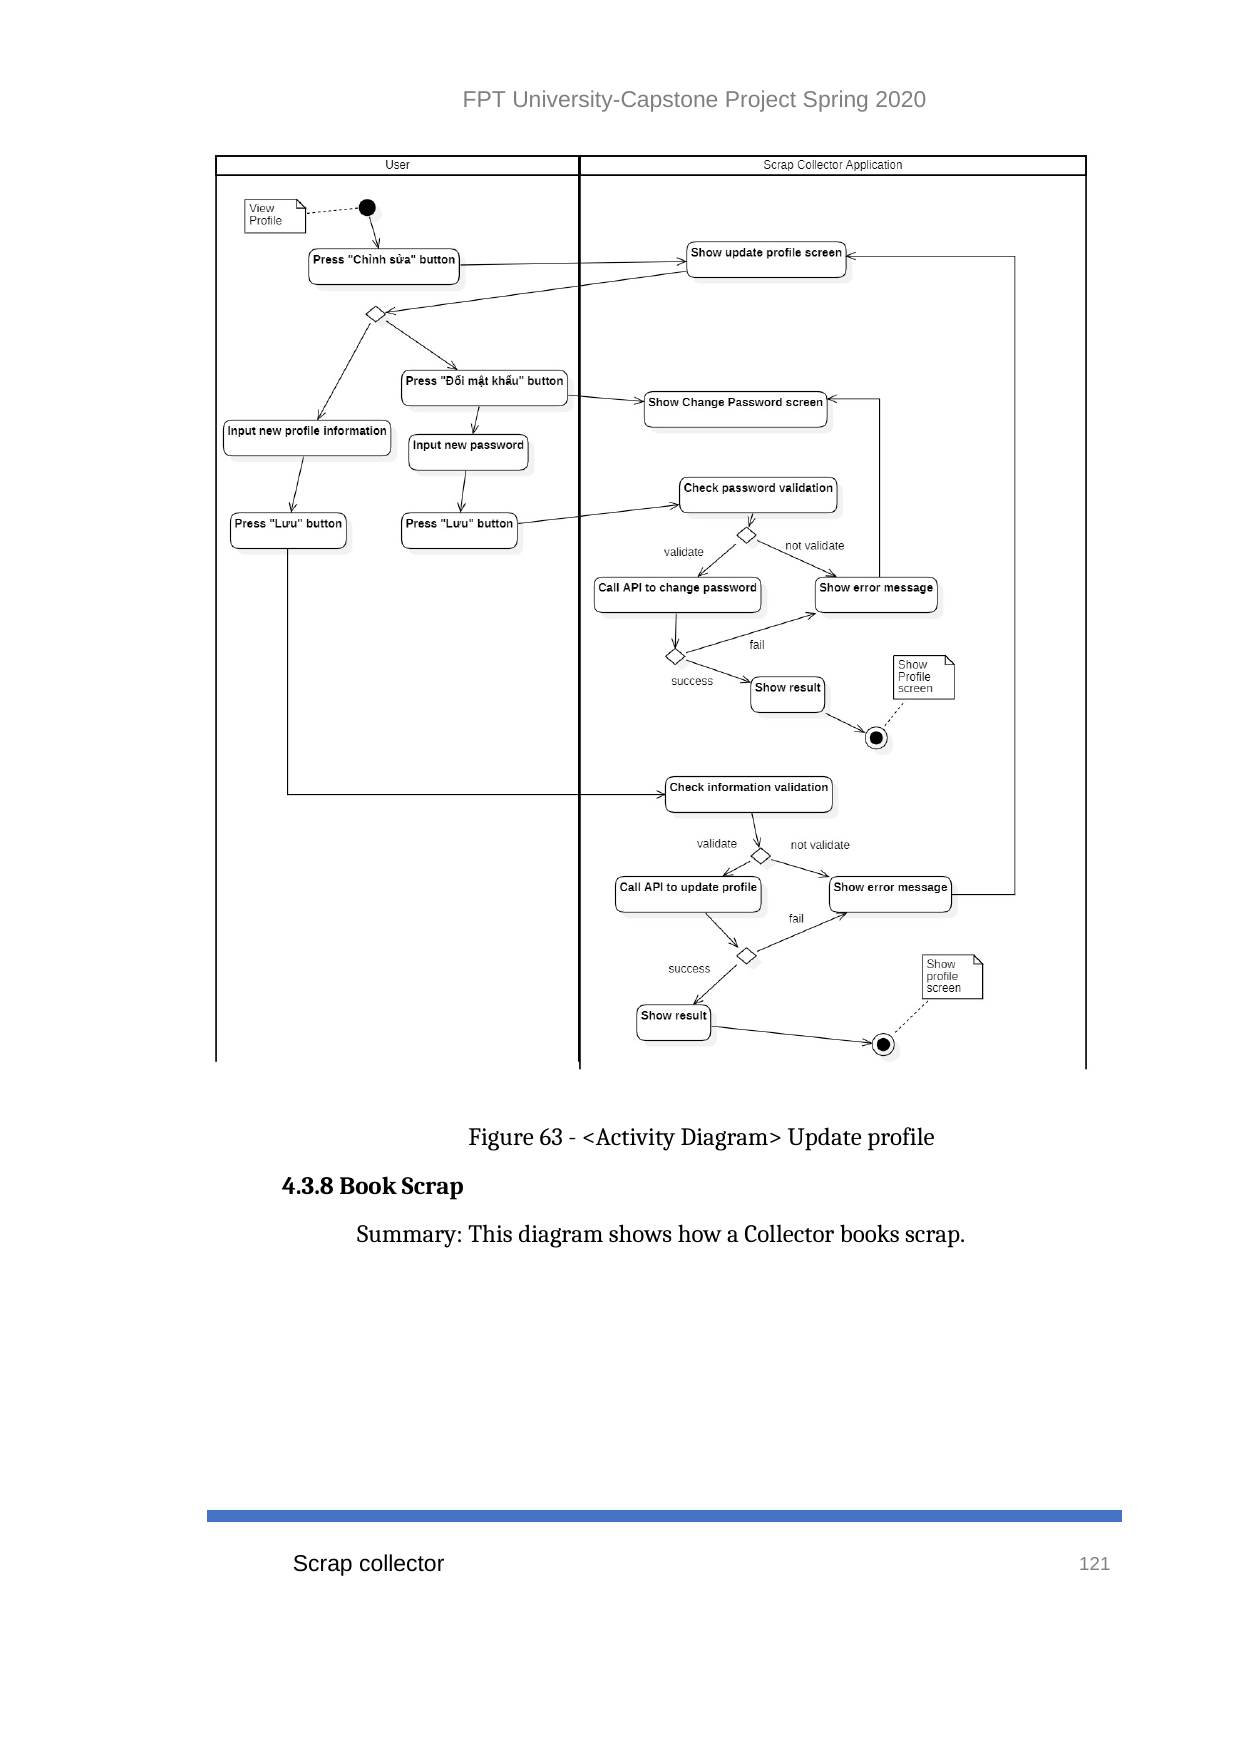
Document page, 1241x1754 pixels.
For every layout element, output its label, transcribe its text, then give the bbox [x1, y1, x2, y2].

text Figure 63 - <Activity Diagram> Update profile [207, 1123, 1122, 1151]
text Summary: This diagram shows how a Collector books scrap. [357, 1220, 1122, 1249]
picture [207, 147, 1121, 1104]
subtitle 4.3.8 Book Scrap [282, 1172, 1122, 1201]
